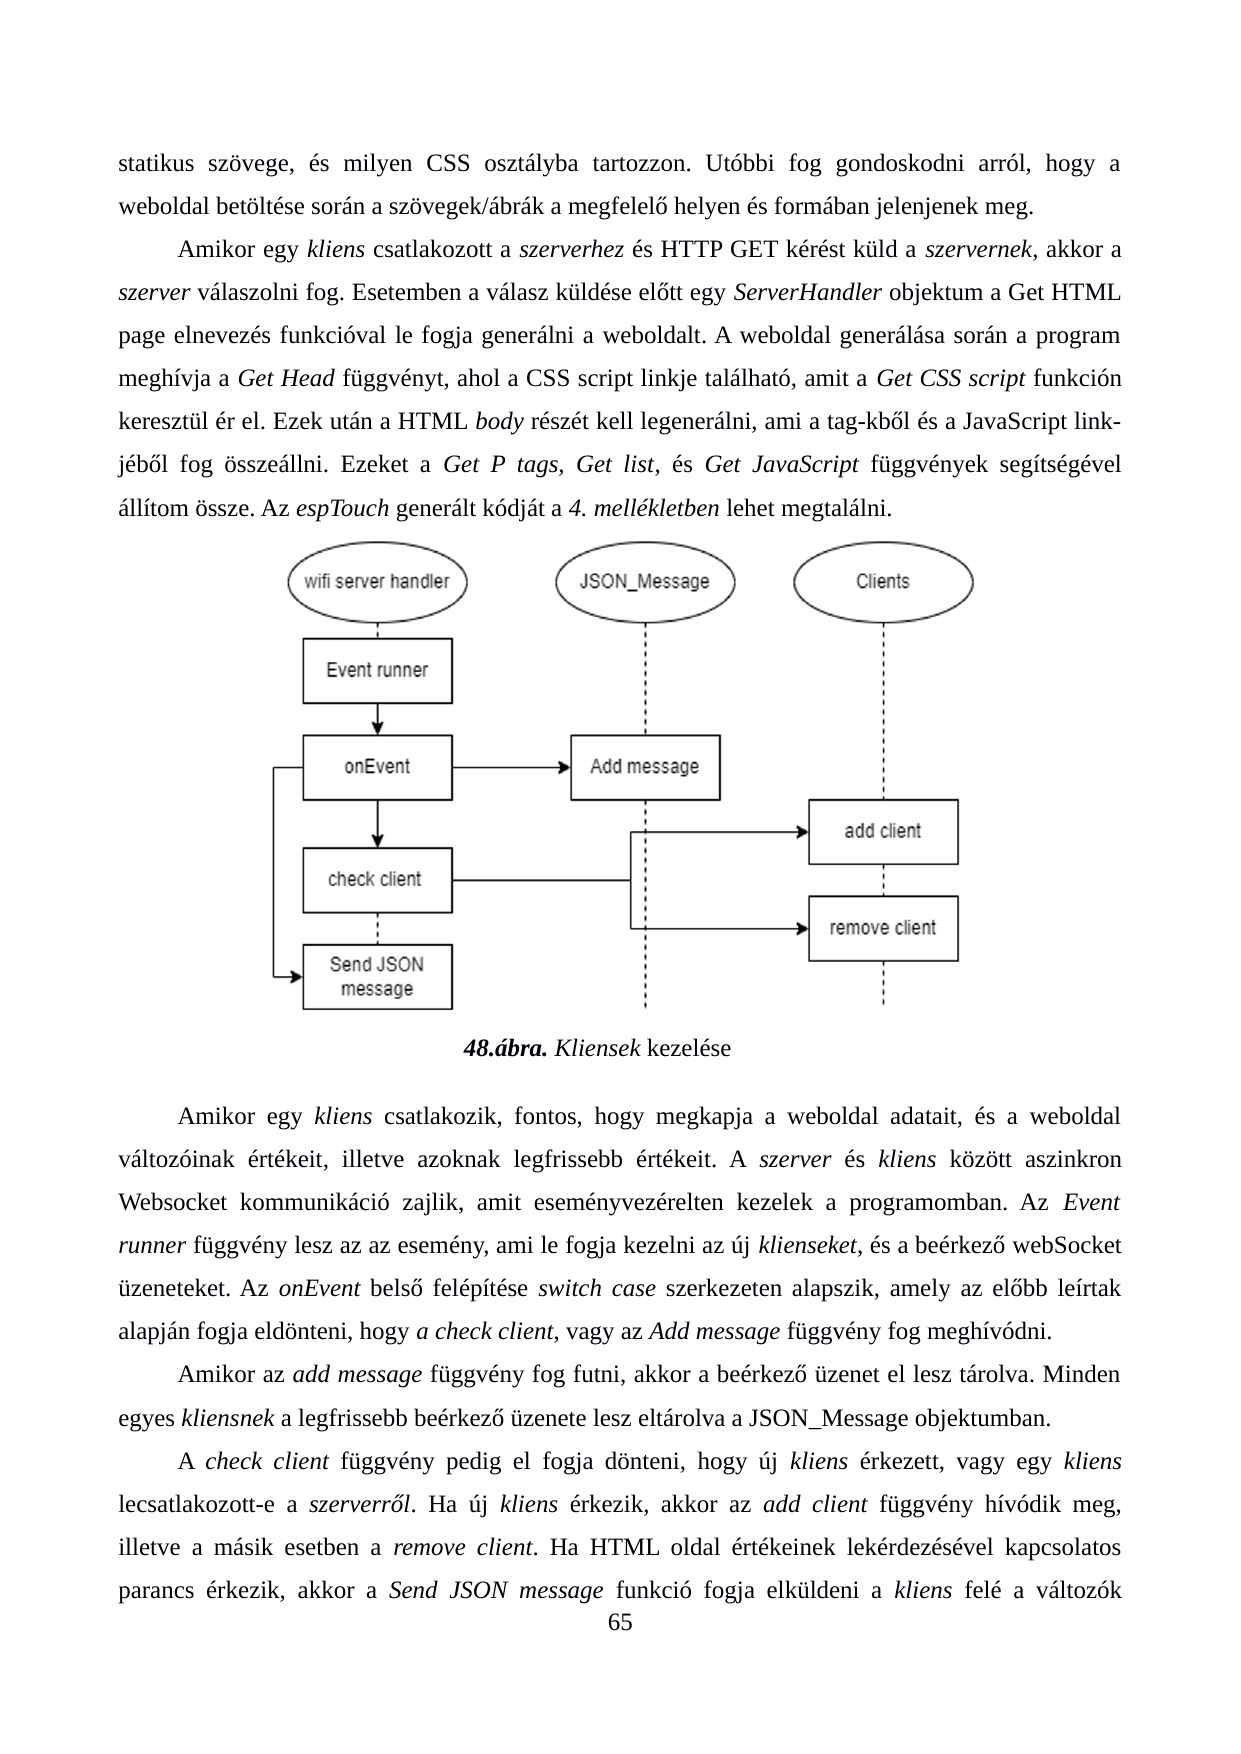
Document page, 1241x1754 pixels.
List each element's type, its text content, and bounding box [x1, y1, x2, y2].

text Amikor egy kliens csatlakozott a szerverhez és HTTP GET kérést küld a szervernek, akkor a szerver válaszolni fog. Esetemben a válasz küldése előtt egy ServerHandler objektum a Get HTML page elnevezés funkcióval le fogja generálni a weboldalt. A weboldal generálása során a program meghívja a Get Head függvényt, ahol a CSS script linkje található, amit a Get CSS script funkción keresztül ér el. Ezek után a HTML body részét kell legenerálni, ami a tag-kből és a JavaScript link-jéből fog összeállni. Ezeket a Get P tags, Get list, és Get JavaScript függvények segítségével állítom össze. Az espTouch generált kódját a 4. mellékletben lehet megtalálni. [118, 234, 1122, 521]
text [118, 1446, 1122, 1604]
list Kliensek kezelése [118, 1033, 1122, 1061]
text Amikor egy kliens csatlakozik, fontos, hogy megkapja a weboldal adatait, és a weboldal változóinak értékeit, illetve azoknak legfrissebb értékeit. A szerver és kliens között aszinkron Websocket kommunikáció zajlik, amit eseményvezérelten kezelek a programomban. Az Event runner függvény lesz az az esemény, ami le fogja kezelni az új klienseket, és a beérkező webSocket üzeneteket. Az onEvent belső felépítése switch case szerkezeten alapszik, amely az előbb leírtak alapján fogja eldönteni, hogy a check client, vagy az Add message függvény fog meghívódni. [118, 1101, 1122, 1345]
text Amikor az add message függvény fog futni, akkor a beérkező üzenet el lesz tárolva. Minden egyes kliensnek a legfrissebb beérkező üzenete lesz eltárolva a JSON_Message objektumban. [118, 1359, 1122, 1431]
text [118, 148, 1122, 219]
picture [260, 535, 980, 1019]
